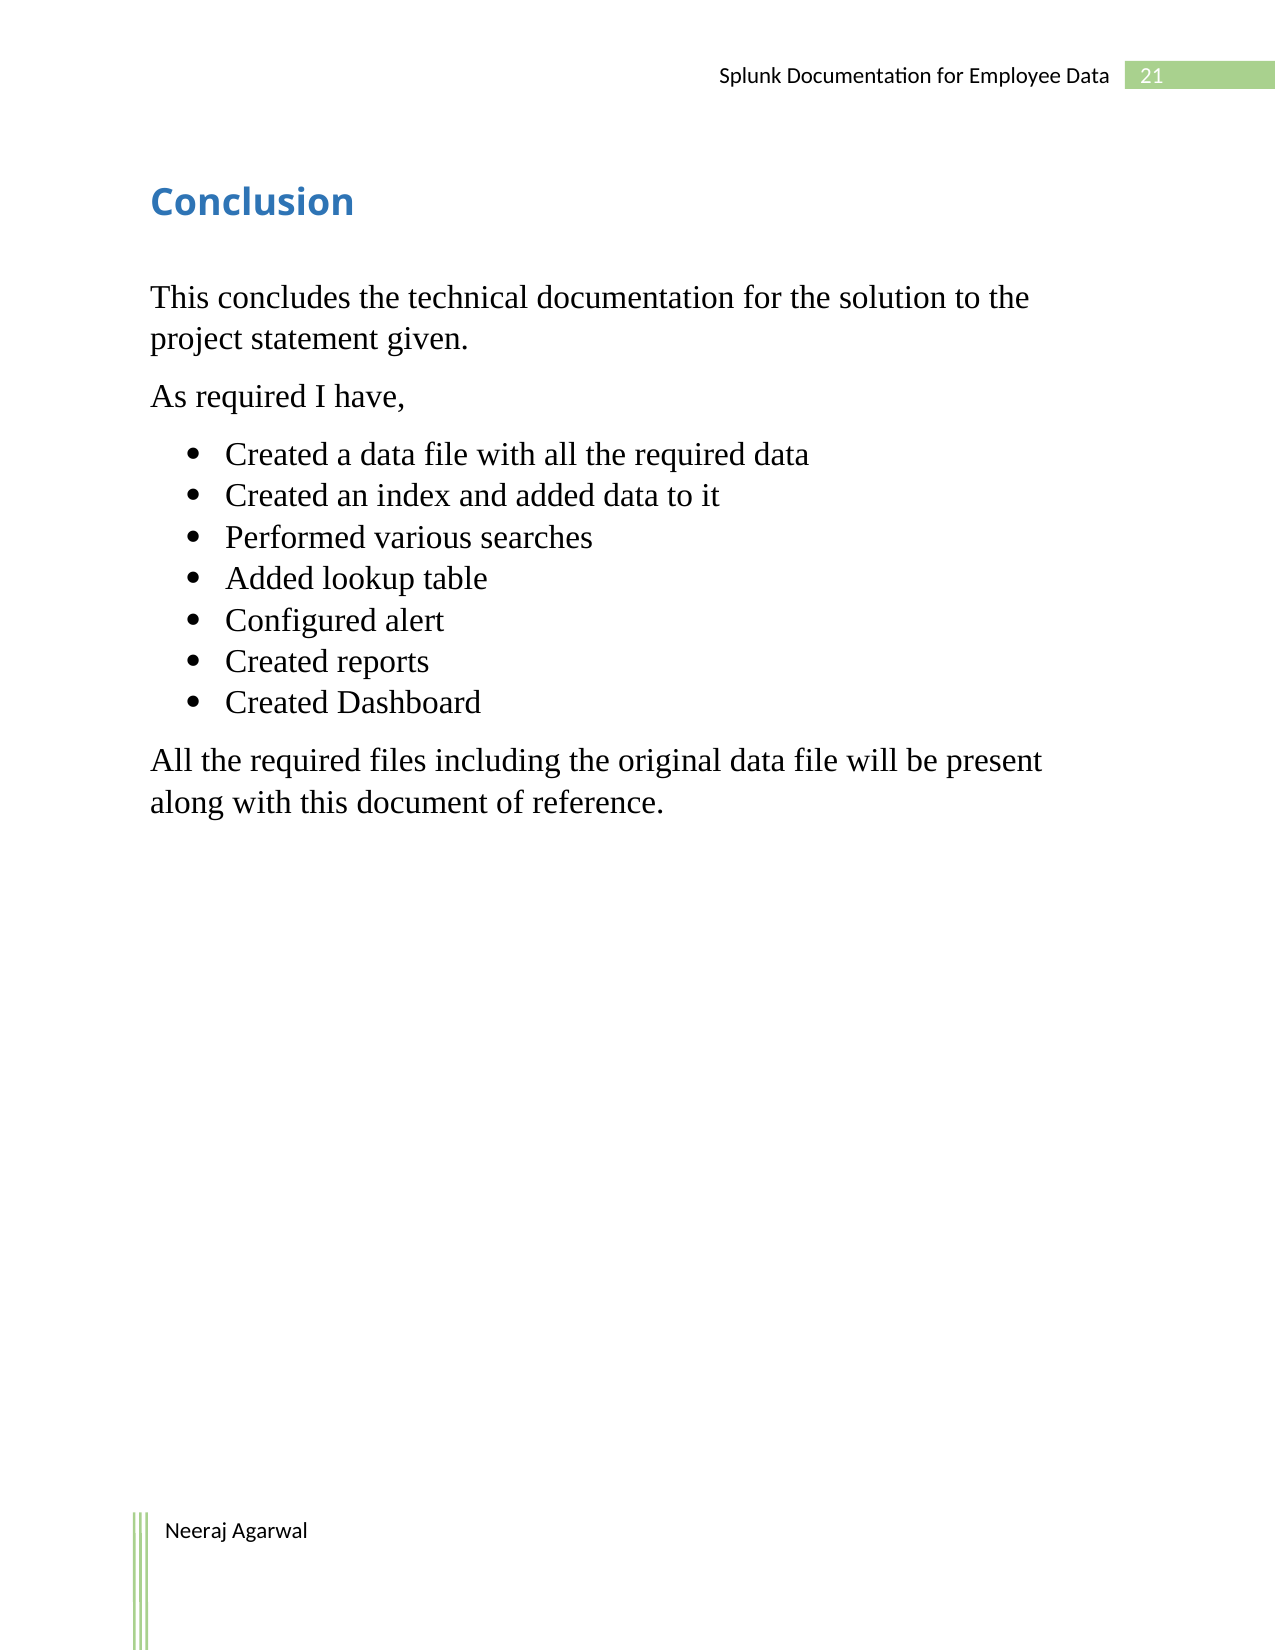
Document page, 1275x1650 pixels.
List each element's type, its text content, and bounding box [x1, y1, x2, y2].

list Created a data file with all the required data [187, 434, 1125, 473]
list Created Dashboard [187, 682, 1125, 721]
subtitle Conclusion [150, 175, 1125, 226]
list Performed various searches [187, 517, 1125, 555]
list Configured alert [187, 600, 1125, 638]
text This concludes the technical documentation for the solution to the project statement given. [150, 277, 1125, 357]
text As required I have, [150, 376, 1125, 415]
text All the required files including the original data file will be present along with this document of reference. [150, 741, 1125, 820]
list Created reports [187, 641, 1125, 679]
list Created an index and added data to it [187, 476, 1125, 514]
list Added lookup table [187, 558, 1125, 597]
